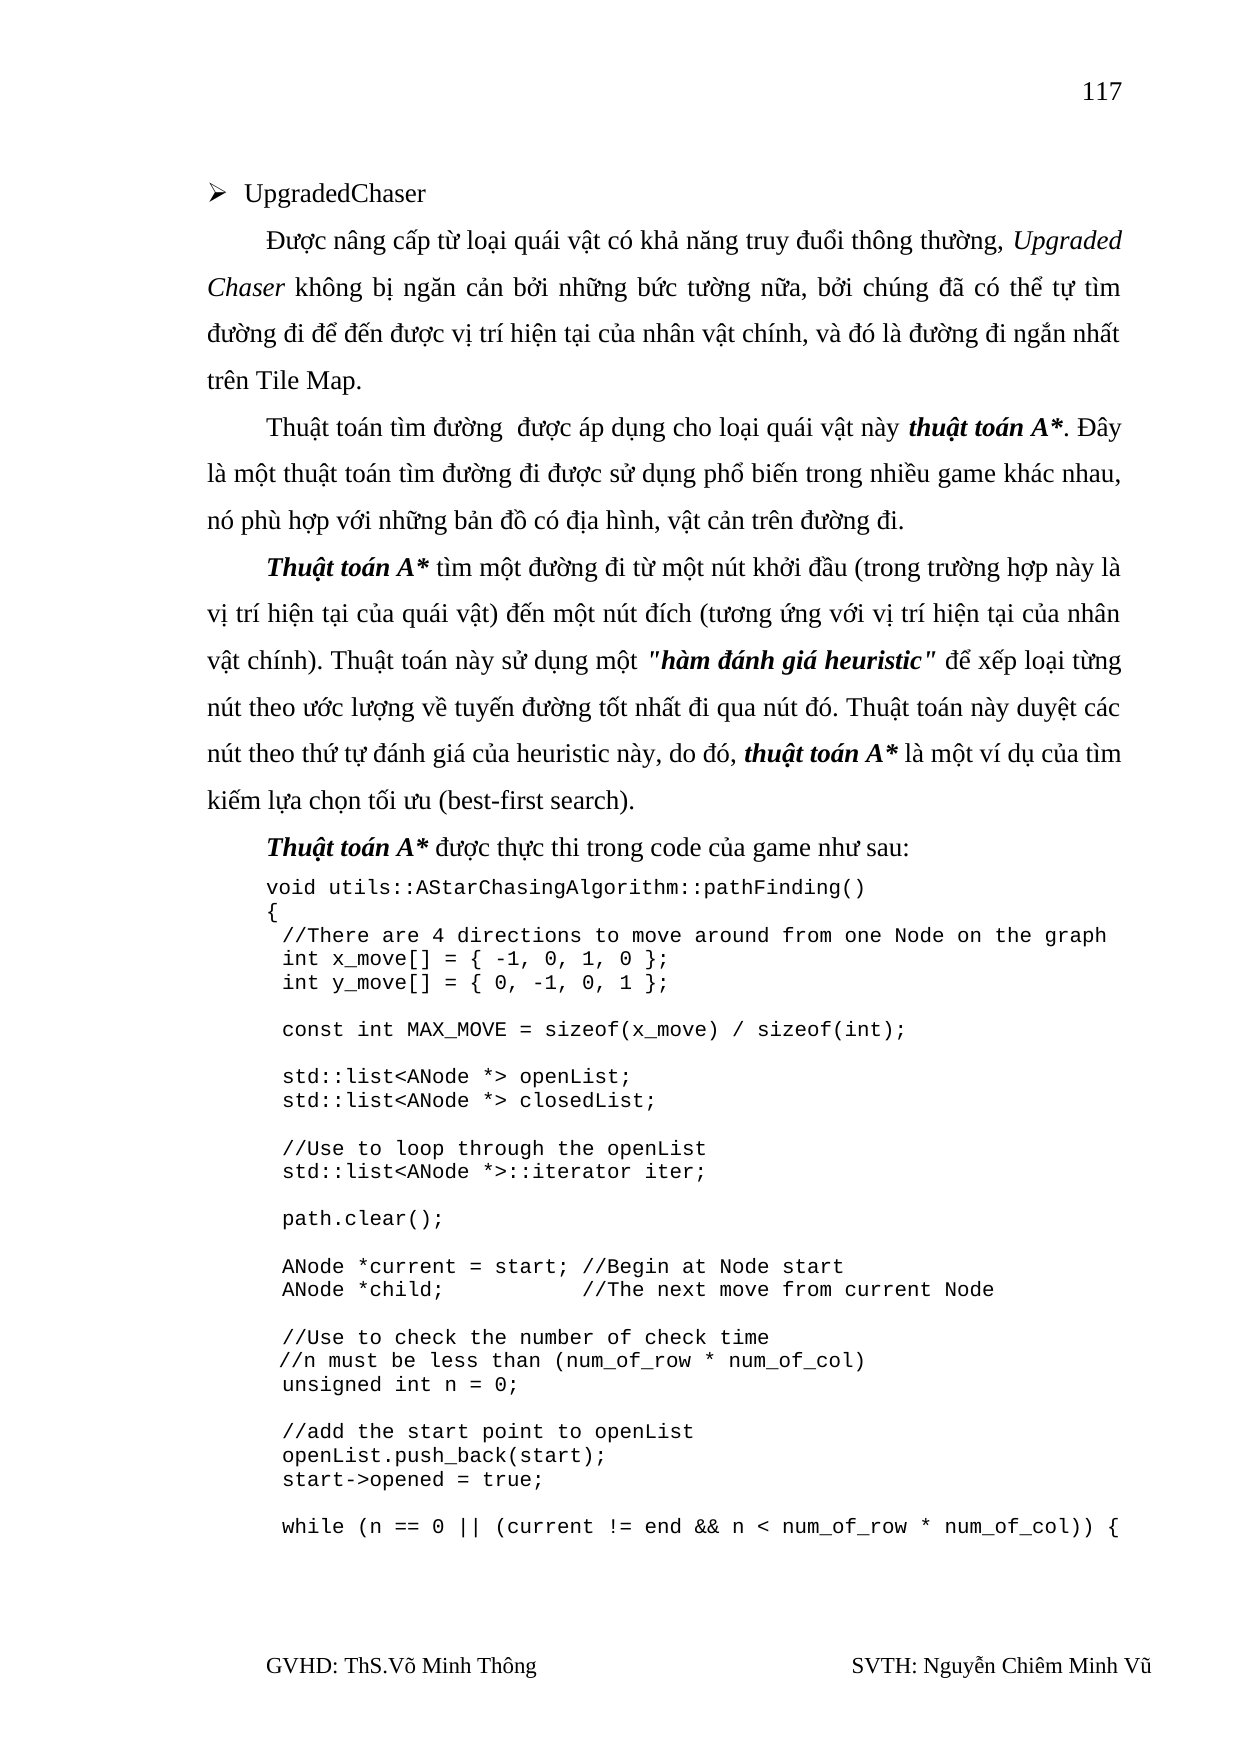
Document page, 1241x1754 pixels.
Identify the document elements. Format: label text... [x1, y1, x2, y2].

text Được nâng cấp từ loại quái vật có khả năng truy đuổi thông thường, Upgraded Chaser không bị ngăn cản bởi những bức tường nữa, bởi chúng đã có thể tự tìm đường đi để đến được vị trí hiện tại của nhân vật chính, và đó là đường đi ngắn nhất trên Tile Map. [207, 224, 1122, 395]
text const int MAX_MOVE = sizeof(x_move) / sizeof(int); [266, 1019, 1122, 1043]
text Thuật toán tìm đường được áp dụng cho loại quái vật này thuật toán A*. Đây là một thuật toán tìm đường đi được sử dụng phổ biến trong nhiều game khác nhau, nó phù hợp với những bản đồ có địa hình, vật cản trên đường đi. [207, 411, 1122, 535]
text ANode *child; //The next move from current Node [266, 1279, 1122, 1303]
text //n must be less than (num_of_row * num_of_col) [266, 1350, 1122, 1374]
text path.clear(); [266, 1208, 1122, 1232]
text unsigned int n = 0; [266, 1374, 1122, 1398]
text UpgradedChaser [207, 177, 1122, 208]
text std::list<ANode *>::iterator iter; [266, 1161, 1122, 1185]
text //Use to loop through the openList [266, 1137, 1122, 1161]
text ANode *current = start; //Begin at Node start [266, 1256, 1122, 1279]
text //Use to check the number of check time [266, 1327, 1122, 1350]
text std::list<ANode *> closedList; [266, 1090, 1122, 1114]
text start->opened = true; [266, 1468, 1122, 1492]
text { [266, 901, 1122, 925]
text std::list<ANode *> openList; [266, 1067, 1122, 1090]
text //add the start point to openList [266, 1421, 1122, 1445]
text int y_move[] = { 0, -1, 0, 1 }; [266, 972, 1122, 996]
text int x_move[] = { -1, 0, 1, 0 }; [266, 948, 1122, 972]
text Thuật toán A* được thực thi trong code của game như sau: [207, 831, 1122, 862]
text void utils::AStarChasingAlgorithm::pathFinding() [266, 877, 1122, 901]
text openList.push_back(start); [266, 1445, 1122, 1468]
text //There are 4 directions to move around from one Node on the graph [266, 925, 1122, 948]
text Thuật toán A* tìm một đường đi từ một nút khởi đầu (trong trường hợp này là vị trí hiện tại của quái vật) đến một nút đích (tương ứng với vị trí hiện tại của nhân vật chính). Thuật toán này sử dụng một "hàm đánh giá heuristic" để xếp loại từng nút theo ước lượng về tuyến đường tốt nhất đi qua nút đó. Thuật toán này duyệt các nút theo thứ tự đánh giá của heuristic này, do đó, thuật toán A* là một ví dụ của tìm kiếm lựa chọn tối ưu (best-first search). [207, 551, 1122, 815]
text while (n == 0 || (current != end && n < num_of_row * num_of_col)) { [266, 1516, 1122, 1539]
